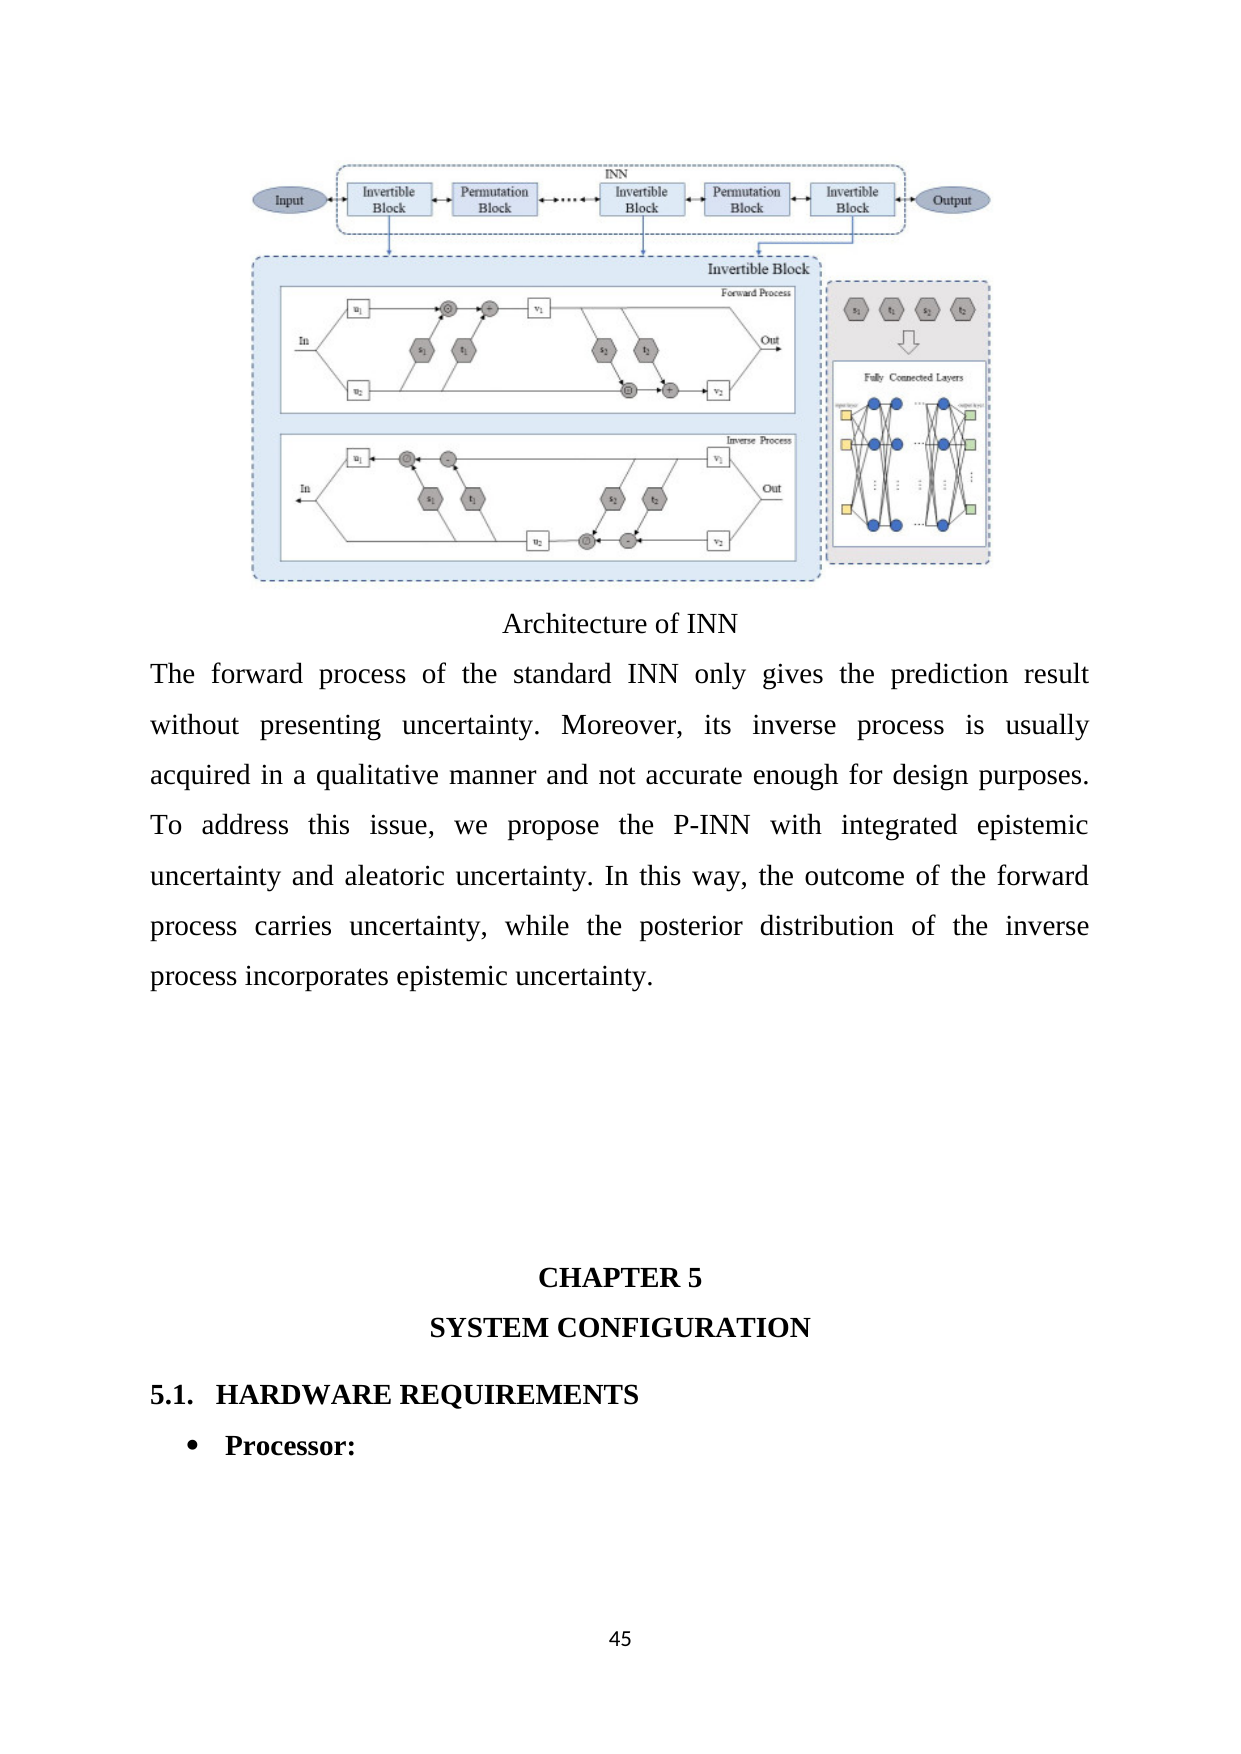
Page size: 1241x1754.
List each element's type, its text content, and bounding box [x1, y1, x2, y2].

text 5.1. HARDWARE REQUIREMENTS [150, 1377, 1090, 1411]
picture [239, 150, 1001, 593]
list Processor: [187, 1428, 1090, 1461]
text The forward process of the standard INN only gives the prediction result without presenting uncertainty. Moreover, its inverse process is usually acquired in a qualitative manner and not accurate enough for design purposes. To address this issue, we propose the P-INN with integrated epistemic uncertainty and aleatoric uncertainty. In this way, the outcome of the forward process carries uncertainty, while the posterior distribution of the inverse process incorporates epistemic uncertainty.Top of Form [150, 656, 1090, 992]
text SYSTEM CONFIGURATION [150, 1311, 1090, 1344]
text Architecture of INN [150, 606, 1090, 640]
text CHAPTER 5 [150, 1260, 1090, 1294]
